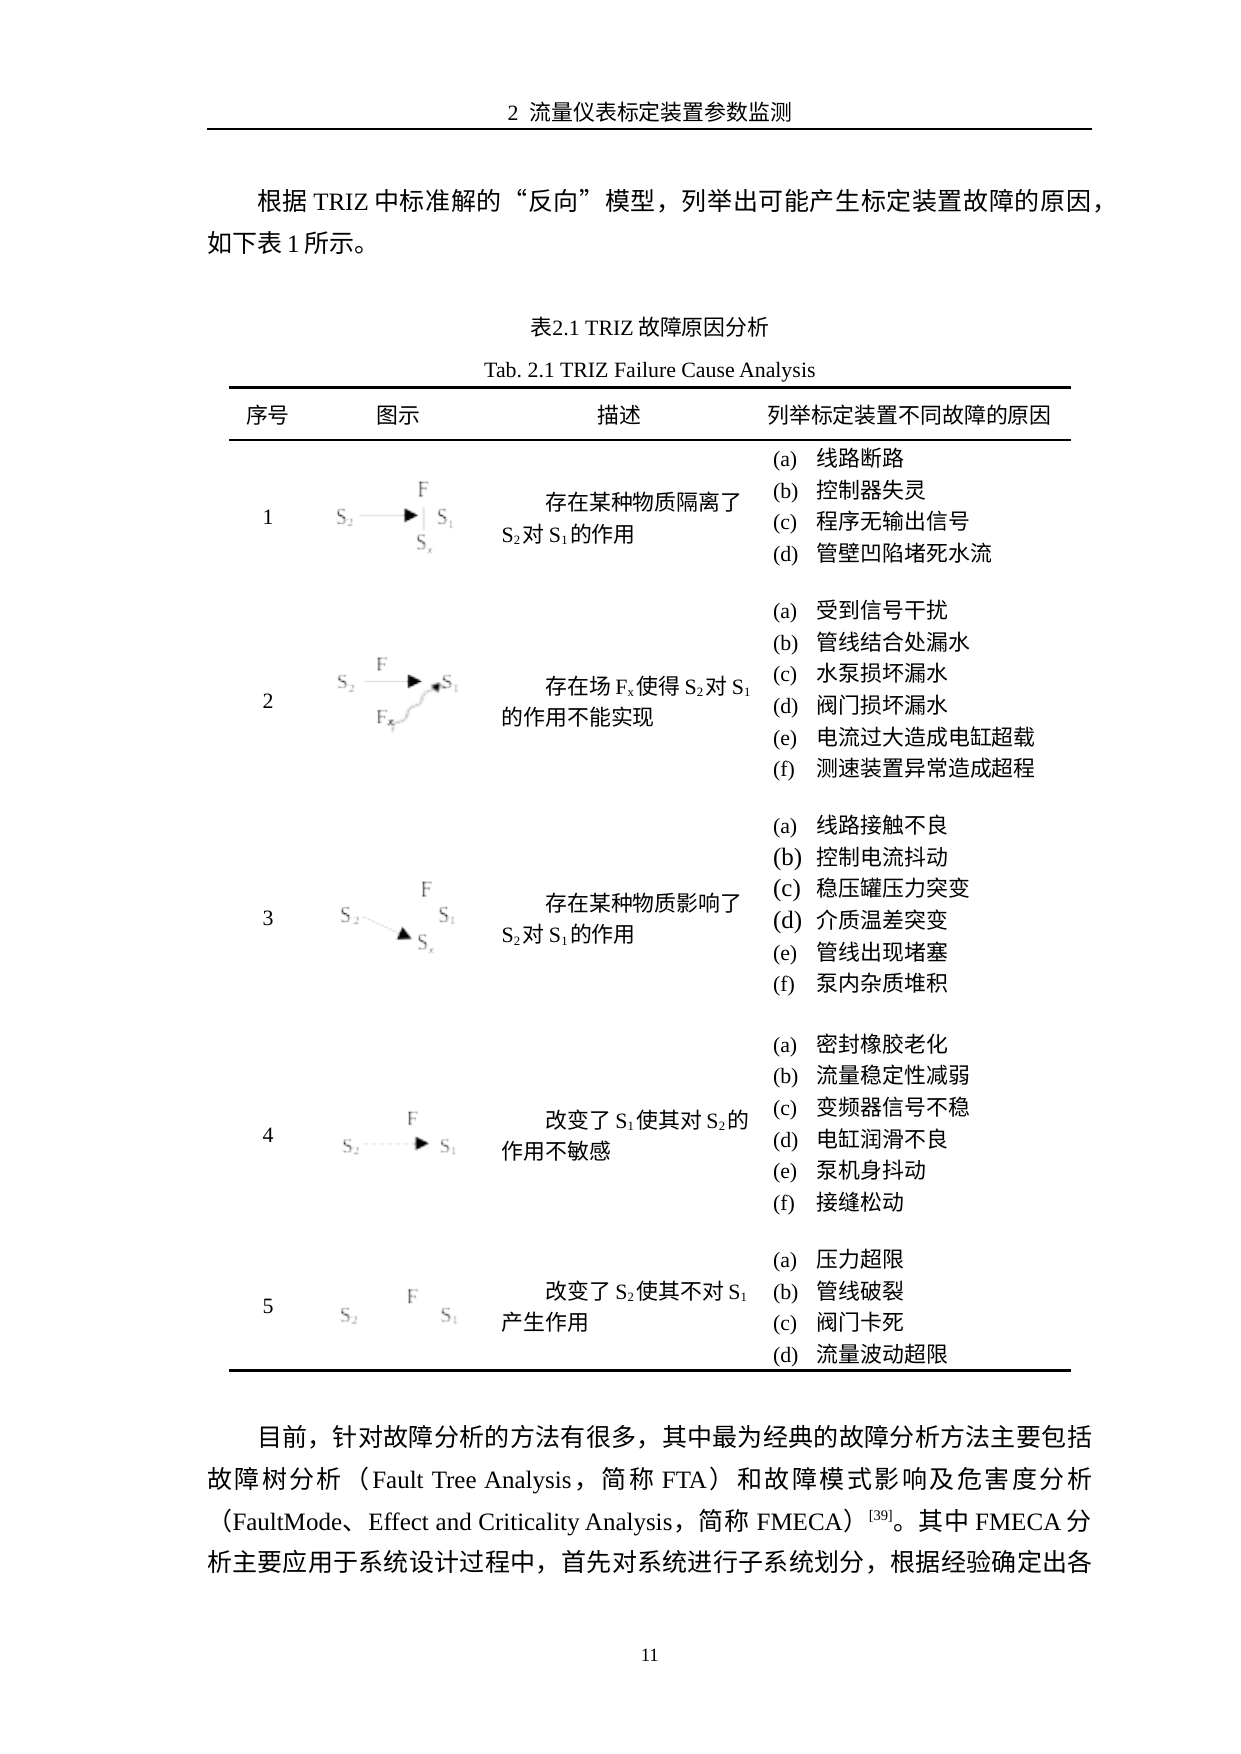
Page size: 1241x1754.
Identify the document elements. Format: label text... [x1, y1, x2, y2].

table_cell 5 [229, 1242, 306, 1369]
table_cell 1 [229, 441, 306, 593]
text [207, 1413, 1092, 1580]
table_header 图示 [306, 389, 490, 439]
table_cell [306, 1242, 490, 1369]
table_cell 4 [229, 1027, 306, 1242]
table_cell 存在某种物质影响了S2对S1的作用 [490, 808, 762, 1027]
table_cell 线路断路 控制器失灵 程序无输出信号 管壁凹陷堵死水流 [762, 441, 1071, 593]
table_cell 密封橡胶老化 流量稳定性减弱 变频器信号不稳 电缸润滑不良 泵机身抖动 接缝松动 [762, 1027, 1071, 1242]
table_header 描述 [490, 389, 748, 439]
table_cell 改变了S1使其对S2的作用不敏感 [490, 1027, 762, 1242]
table_cell [306, 808, 490, 1027]
table_cell 受到信号干扰 管线结合处漏水 水泵损坏漏水 阀门损坏漏水 电流过大造成电缸超载 测速装置异常造成超程 [762, 593, 1071, 808]
text Tab. 2.1 TRIZ Failure Cause Analysis [207, 344, 1092, 386]
table_cell 线路接触不良 控制电流抖动 稳压罐压力突变 介质温差突变 管线出现堵塞 泵内杂质堆积 [762, 808, 1071, 1027]
table_cell 存在场Fx使得S2对S1的作用不能实现 [490, 593, 762, 808]
table_header 序号 [229, 389, 306, 439]
table_header 列举标定装置不同故障的原因 [748, 389, 1071, 439]
table_cell 3 [229, 808, 306, 1027]
table_cell [306, 593, 490, 808]
table_cell [306, 1027, 490, 1242]
table_cell 存在某种物质隔离了S2对S1的作用 [490, 441, 762, 593]
text 表2.1 TRIZ故障原因分析 [207, 302, 1092, 344]
text 根据TRIZ中标准解的“反向”模型，列举出可能产生标定装置故障的原因，如下表1所示。 [207, 177, 1092, 261]
table_cell [306, 441, 490, 593]
table_cell 2 [229, 593, 306, 808]
table_cell 改变了S2使其不对S1产生作用 [490, 1242, 762, 1369]
table_cell 压力超限 管线破裂 阀门卡死 流量波动超限 [762, 1242, 1071, 1369]
